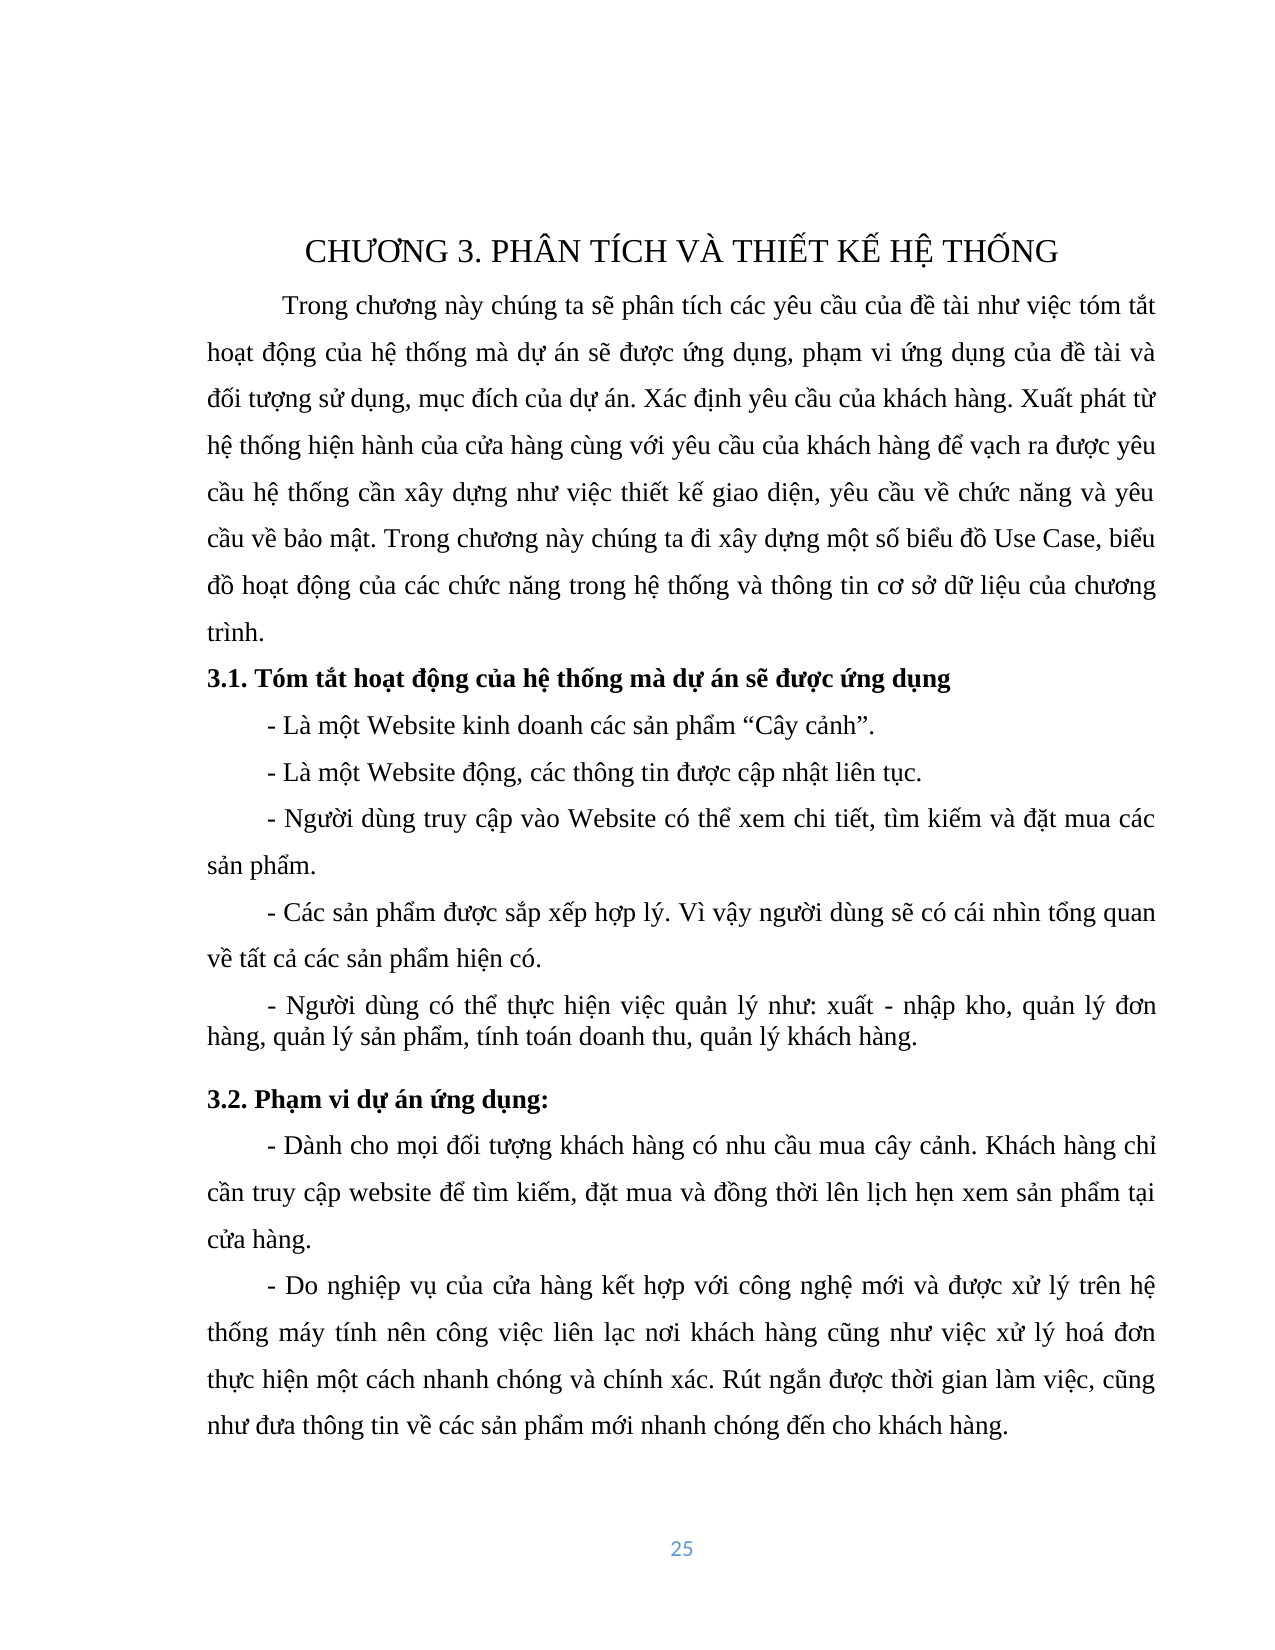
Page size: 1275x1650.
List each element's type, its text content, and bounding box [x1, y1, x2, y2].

text - Là một Website kinh doanh các sản phẩm “Cây cảnh”. [207, 709, 1157, 740]
subtitle 3.1. Tóm tắt hoạt động của hệ thống mà dự án sẽ được ứng dụng [207, 663, 1157, 694]
text - Là một Website động, các thông tin được cập nhật liên tục. [207, 756, 1157, 787]
text - Dành cho mọi đối tượng khách hàng có nhu cầu mua cây cảnh. Khách hàng chỉ cần truy cập website để tìm kiếm, đặt mua và đồng thời lên lịch hẹn xem sản phẩm tại cửa hàng. [207, 1129, 1157, 1254]
text - Người dùng truy cập vào Website có thể xem chi tiết, tìm kiếm và đặt mua các sản phẩm. [207, 803, 1157, 880]
text - Các sản phẩm được sắp xếp hợp lý. Vì vậy người dùng sẽ có cái nhìn tổng quan về tất cả các sản phẩm hiện có. [207, 896, 1157, 974]
text Trong chương này chúng ta sẽ phân tích các yêu cầu của đề tài như việc tóm tắt hoạt động của hệ thống mà dự án sẽ được ứng dụng, phạm vi ứng dụng của đề tài và đối tượng sử dụng, mục đích của dự án. Xác định yêu cầu của khách hàng. Xuất phát từ hệ thống hiện hành của cửa hàng cùng với yêu cầu của khách hàng để vạch ra được yêu cầu hệ thống cần xây dựng như việc thiết kế giao diện, yêu cầu về chức năng và yêu cầu về bảo mật. Trong chương này chúng ta đi xây dựng một số biểu đồ Use Case, biểu đồ hoạt động của các chức năng trong hệ thống và thông tin cơ sở dữ liệu của chương trình. [207, 289, 1157, 647]
subtitle 3.2. Phạm vi dự án ứng dụng: [207, 1083, 1157, 1114]
subtitle CHƯƠNG 3. PHÂN TÍCH VÀ THIẾT KẾ HỆ THỐNG [207, 232, 1157, 270]
text - Người dùng có thể thực hiện việc quản lý như: xuất - nhập kho, quản lý đơn hàng, quản lý sản phẩm, tính toán doanh thu, quản lý khách hàng. [207, 989, 1157, 1052]
text - Do nghiệp vụ của cửa hàng kết hợp với công nghệ mới và được xử lý trên hệ thống máy tính nên công việc liên lạc nơi khách hàng cũng như việc xử lý hoá đơn thực hiện một cách nhanh chóng và chính xác. Rút ngắn được thời gian làm việc, cũng như đưa thông tin về các sản phẩm mới nhanh chóng đến cho khách hàng. [207, 1269, 1157, 1441]
